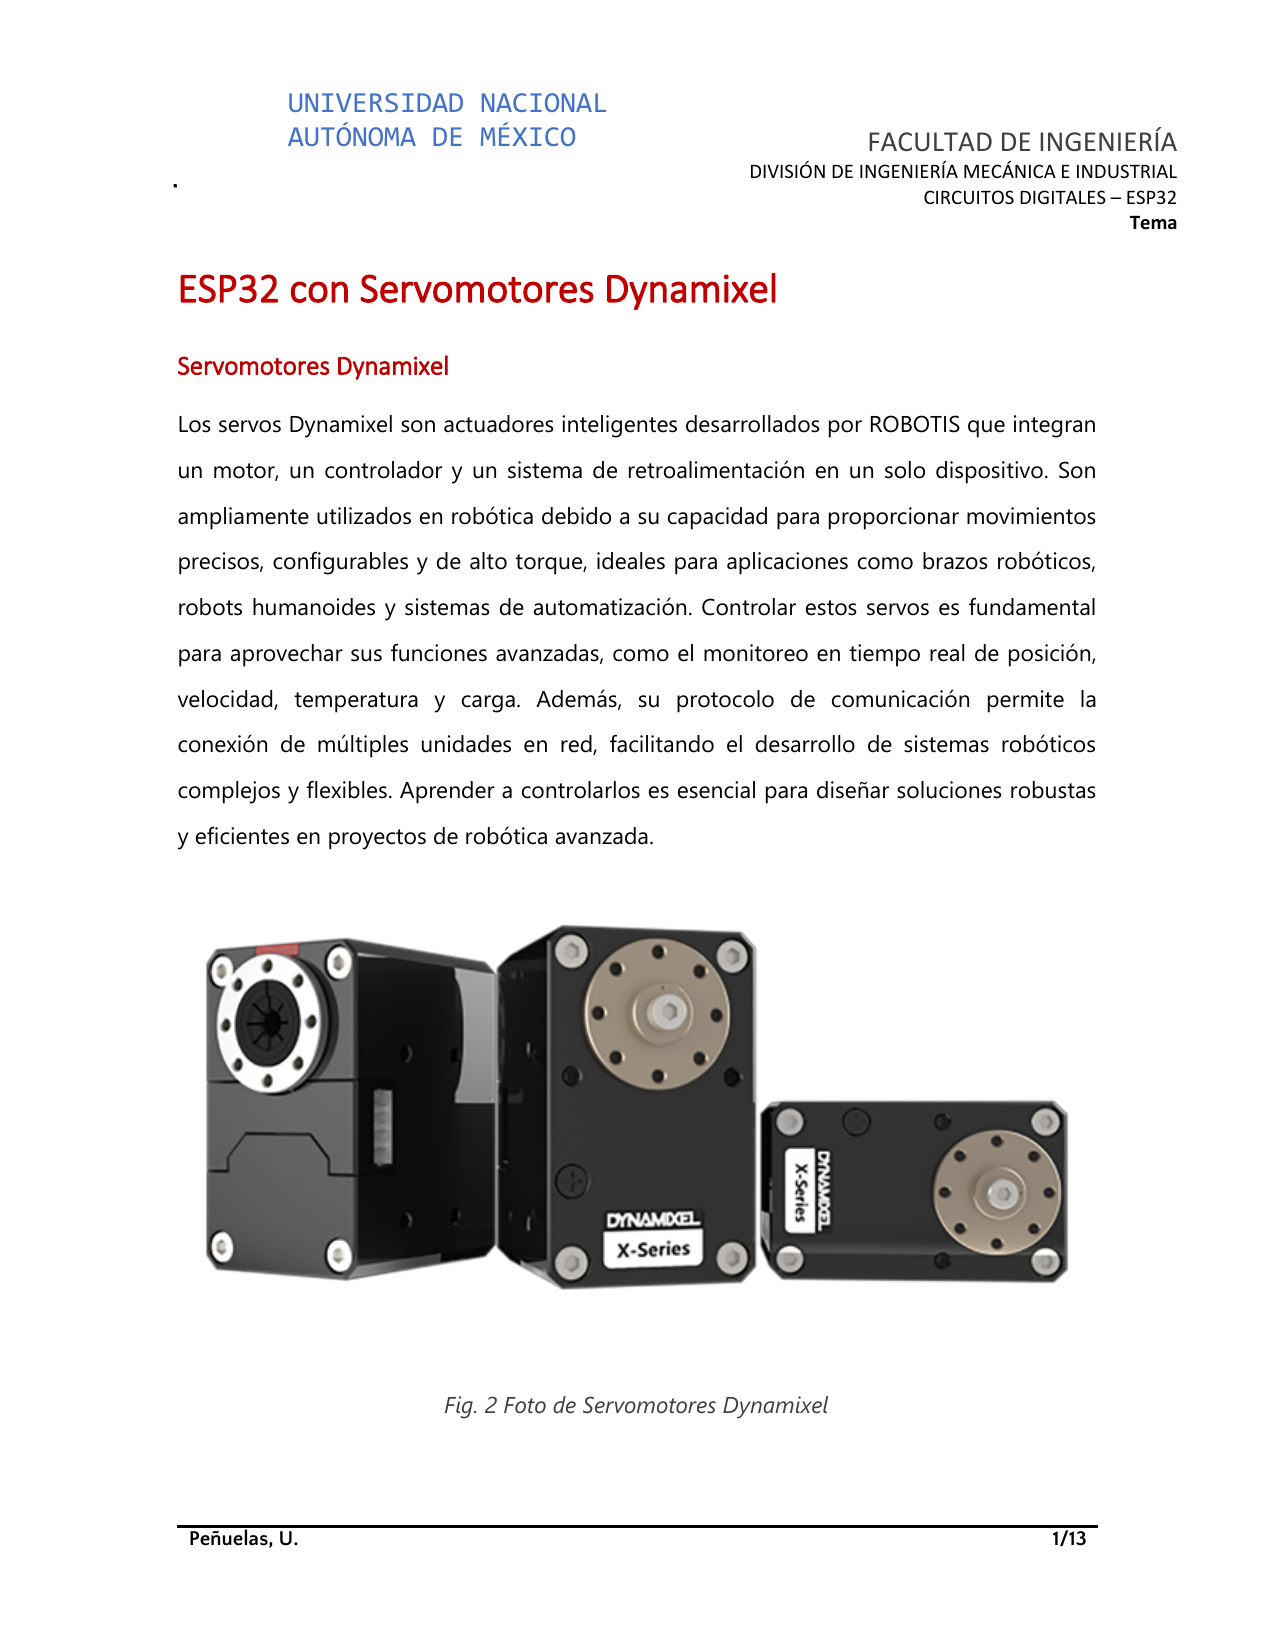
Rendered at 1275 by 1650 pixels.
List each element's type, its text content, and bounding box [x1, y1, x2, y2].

subtitle ESP32 con Servomotores Dynamixel [177, 261, 1098, 312]
text Fig. 2 Foto de Servomotores Dynamixel [267, 1389, 1008, 1419]
text Los servos Dynamixel son actuadores inteligentes desarrollados por ROBOTIS que integran un motor, un controlador y un sistema de retroalimentación en un solo dispositivo. Son ampliamente utilizados en robótica debido a su capacidad para proporcionar movimientos precisos, configurables y de alto torque, ideales para aplicaciones como brazos robóticos, robots humanoides y sistemas de automatización. Controlar estos servos es fundamental para aprovechar sus funciones avanzadas, como el monitoreo en tiempo real de posición, velocidad, temperatura y carga. Además, su protocolo de comunicación permite la conexión de múltiples unidades en red, facilitando el desarrollo de sistemas robóticos complejos y flexibles. Aprender a controlarlos es esencial para diseñar soluciones robustas y eficientes en proyectos de robótica avanzada. [177, 408, 1098, 850]
picture [193, 875, 1082, 1353]
subtitle Servomotores Dynamixel [177, 348, 1098, 381]
